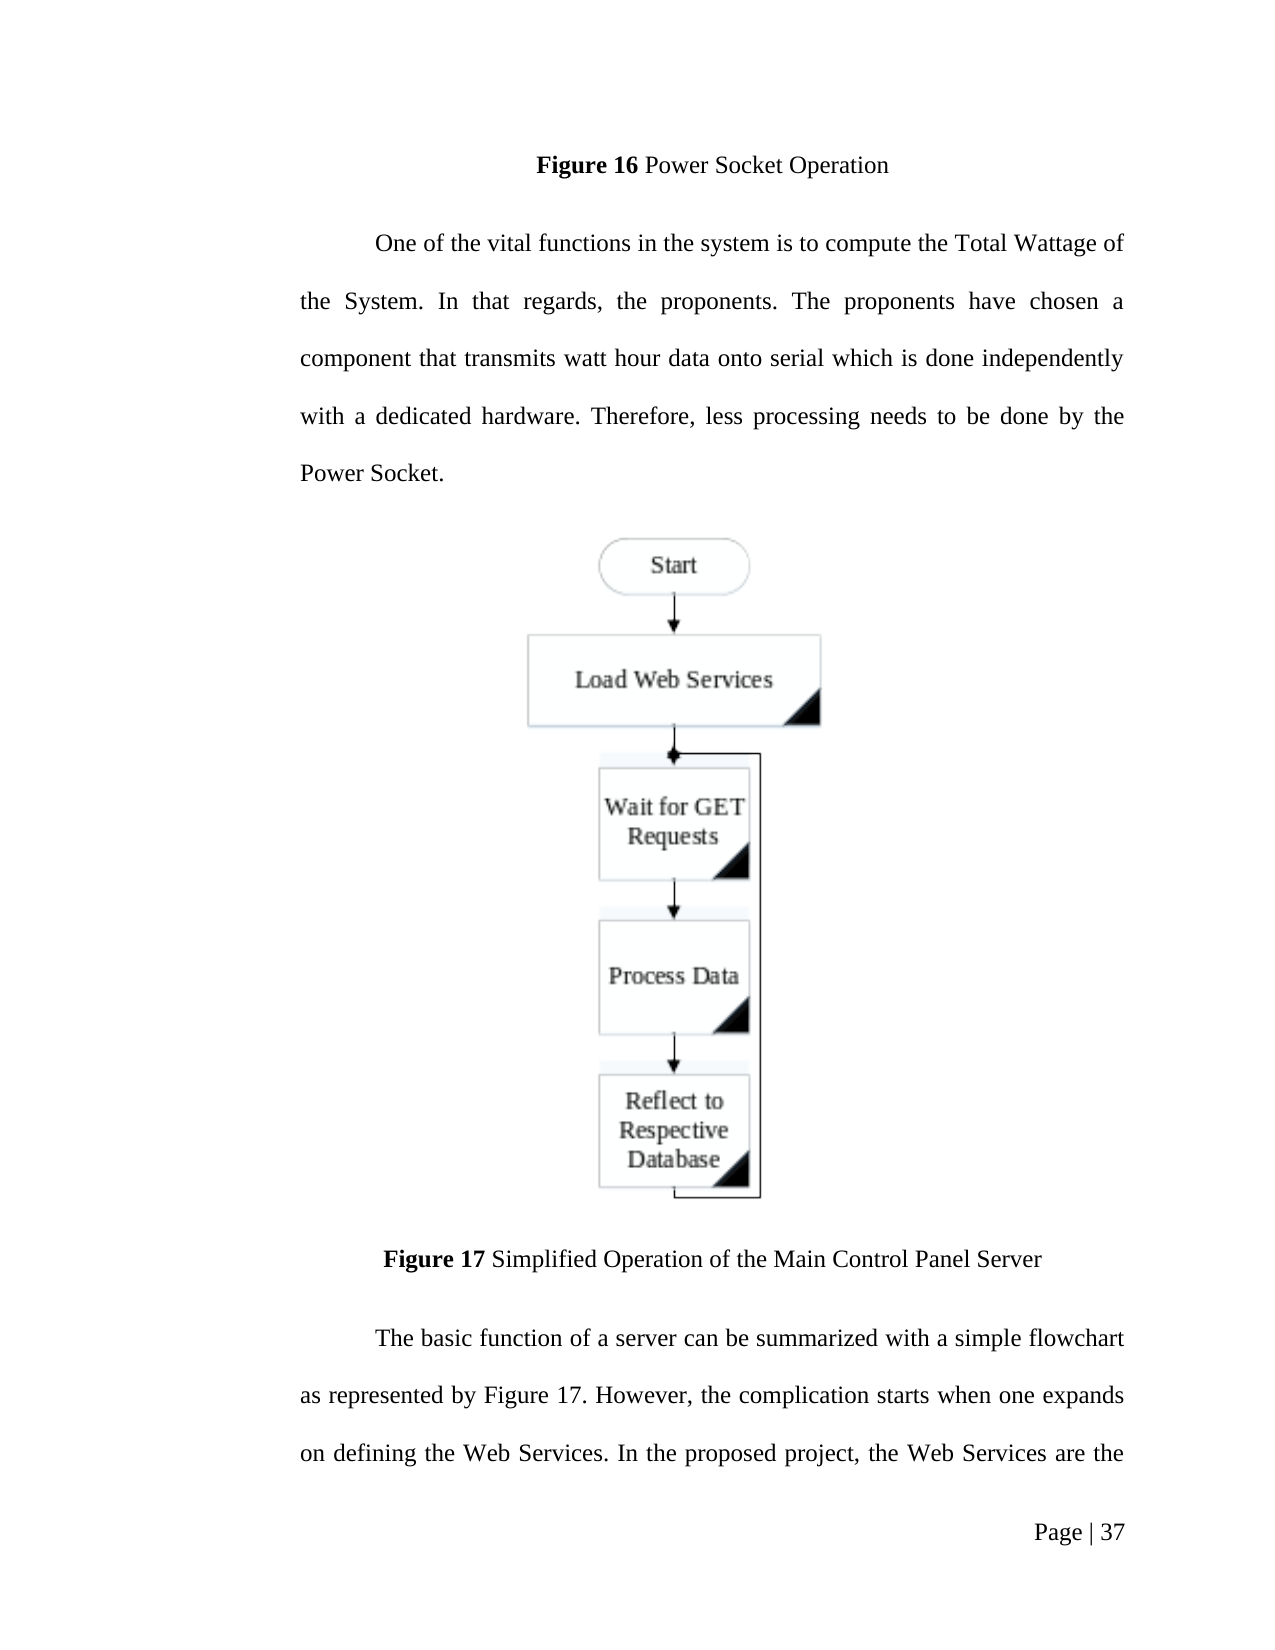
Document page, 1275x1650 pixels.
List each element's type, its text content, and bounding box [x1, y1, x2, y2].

text Figure 16 Power Socket Operation [225, 150, 1125, 179]
text One of the vital functions in the system is to compute the Total Wattage of the System. In that regards, the proponents. The proponents have chosen a component that transmits watt hour data onto serial which is done independently with a dedicated hardware. Therefore, less processing needs to be done by the Power Socket. [300, 228, 1125, 487]
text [300, 1323, 1125, 1467]
text Figure 17 Simplified Operation of the Main Control Panel Server [300, 1244, 1125, 1273]
